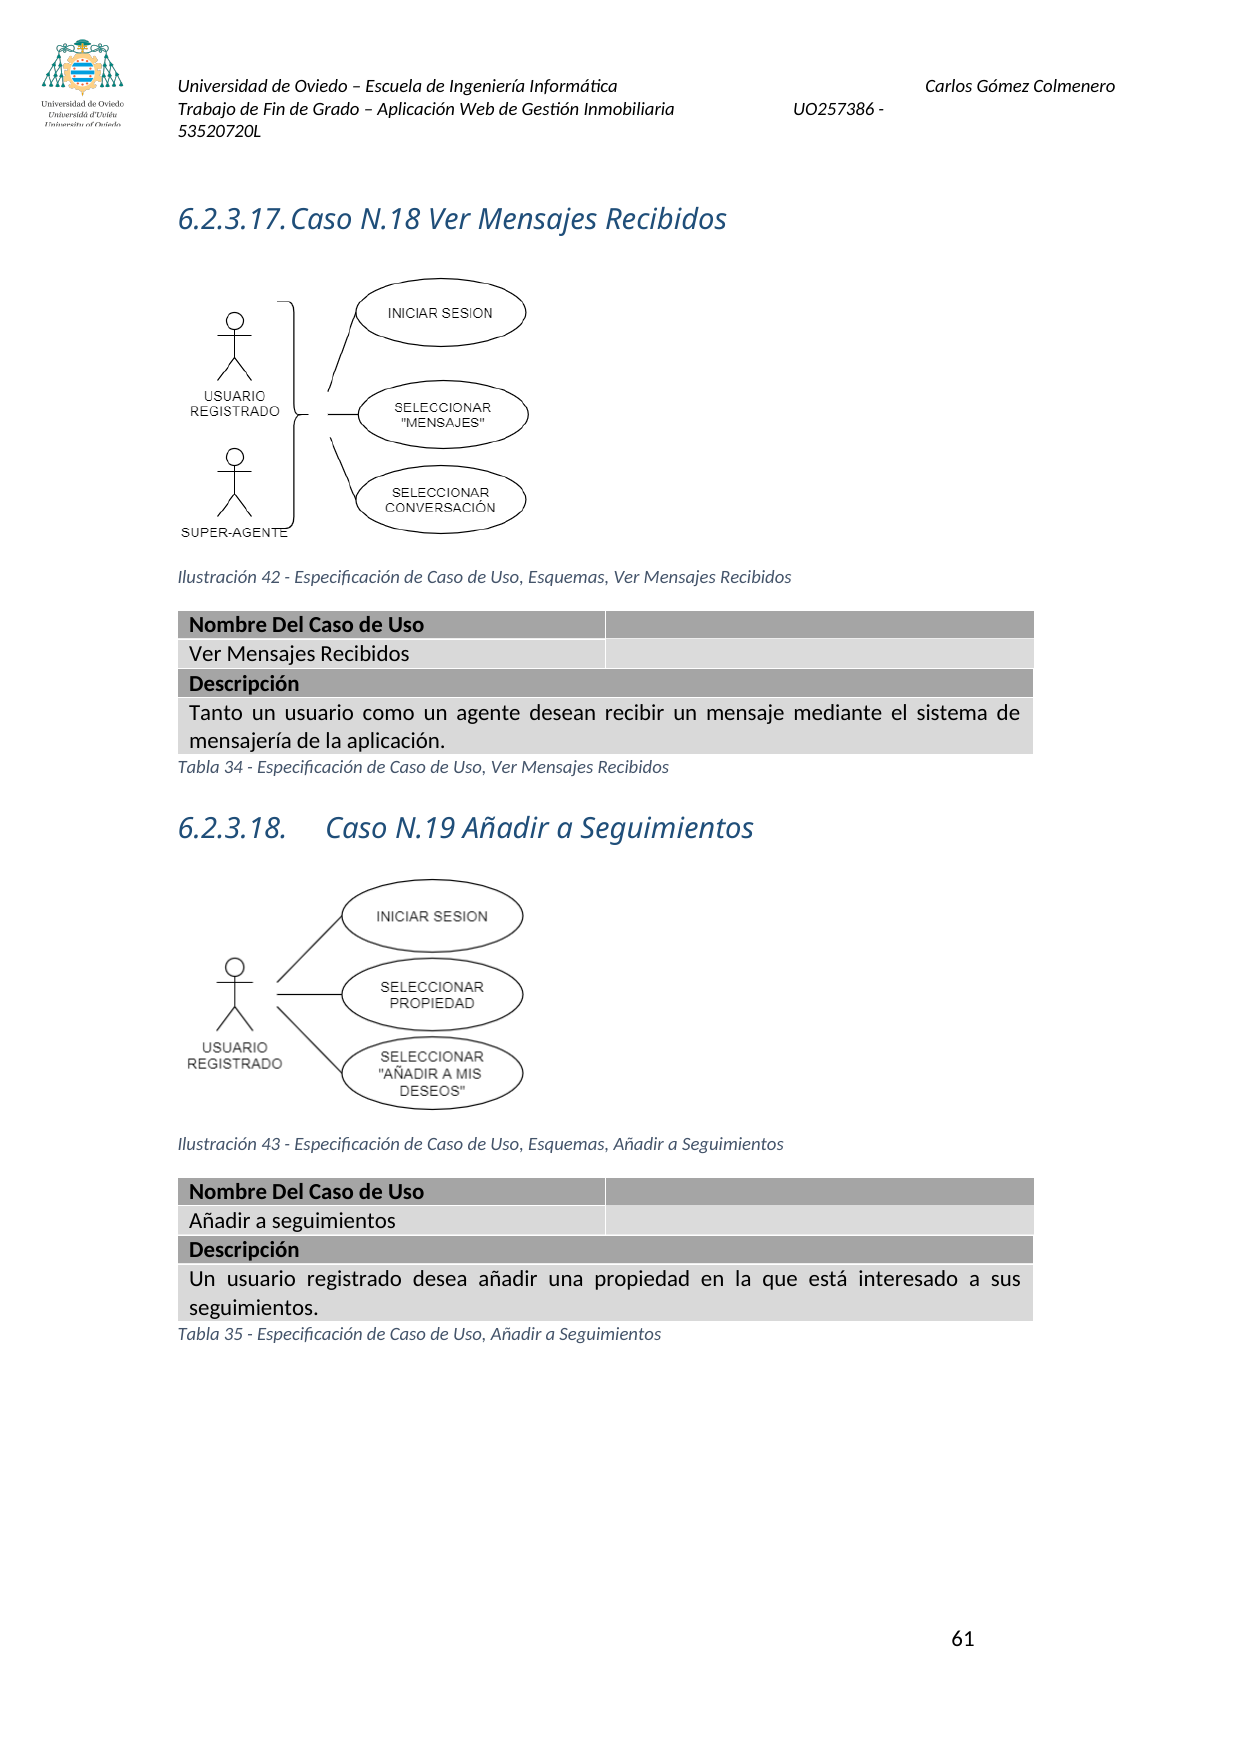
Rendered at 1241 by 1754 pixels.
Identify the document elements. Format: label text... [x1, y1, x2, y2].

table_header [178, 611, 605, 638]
text Ilustración 42 - Especificación de Caso de Uso, Esquemas, Ver Mensajes Recibidos [177, 566, 974, 589]
subtitle Caso N.19 Añadir a Seguimientos [177, 807, 974, 847]
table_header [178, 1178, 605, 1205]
picture [177, 874, 540, 1114]
text Ilustración 43 - Especificación de Caso de Uso, Esquemas, Añadir a Seguimientos [177, 1133, 974, 1156]
picture [177, 266, 540, 547]
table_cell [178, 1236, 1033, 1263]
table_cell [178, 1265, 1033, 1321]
picture [36, 38, 124, 126]
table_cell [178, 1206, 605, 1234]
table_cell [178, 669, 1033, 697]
subtitle Caso N.18 Ver Mensajes Recibidos [177, 199, 974, 238]
text Tabla 34 - Especificación de Caso de Uso, Ver Mensajes Recibidos [177, 755, 974, 778]
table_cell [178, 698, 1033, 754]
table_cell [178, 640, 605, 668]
text Tabla 35 - Especificación de Caso de Uso, Añadir a Seguimientos [177, 1322, 974, 1344]
